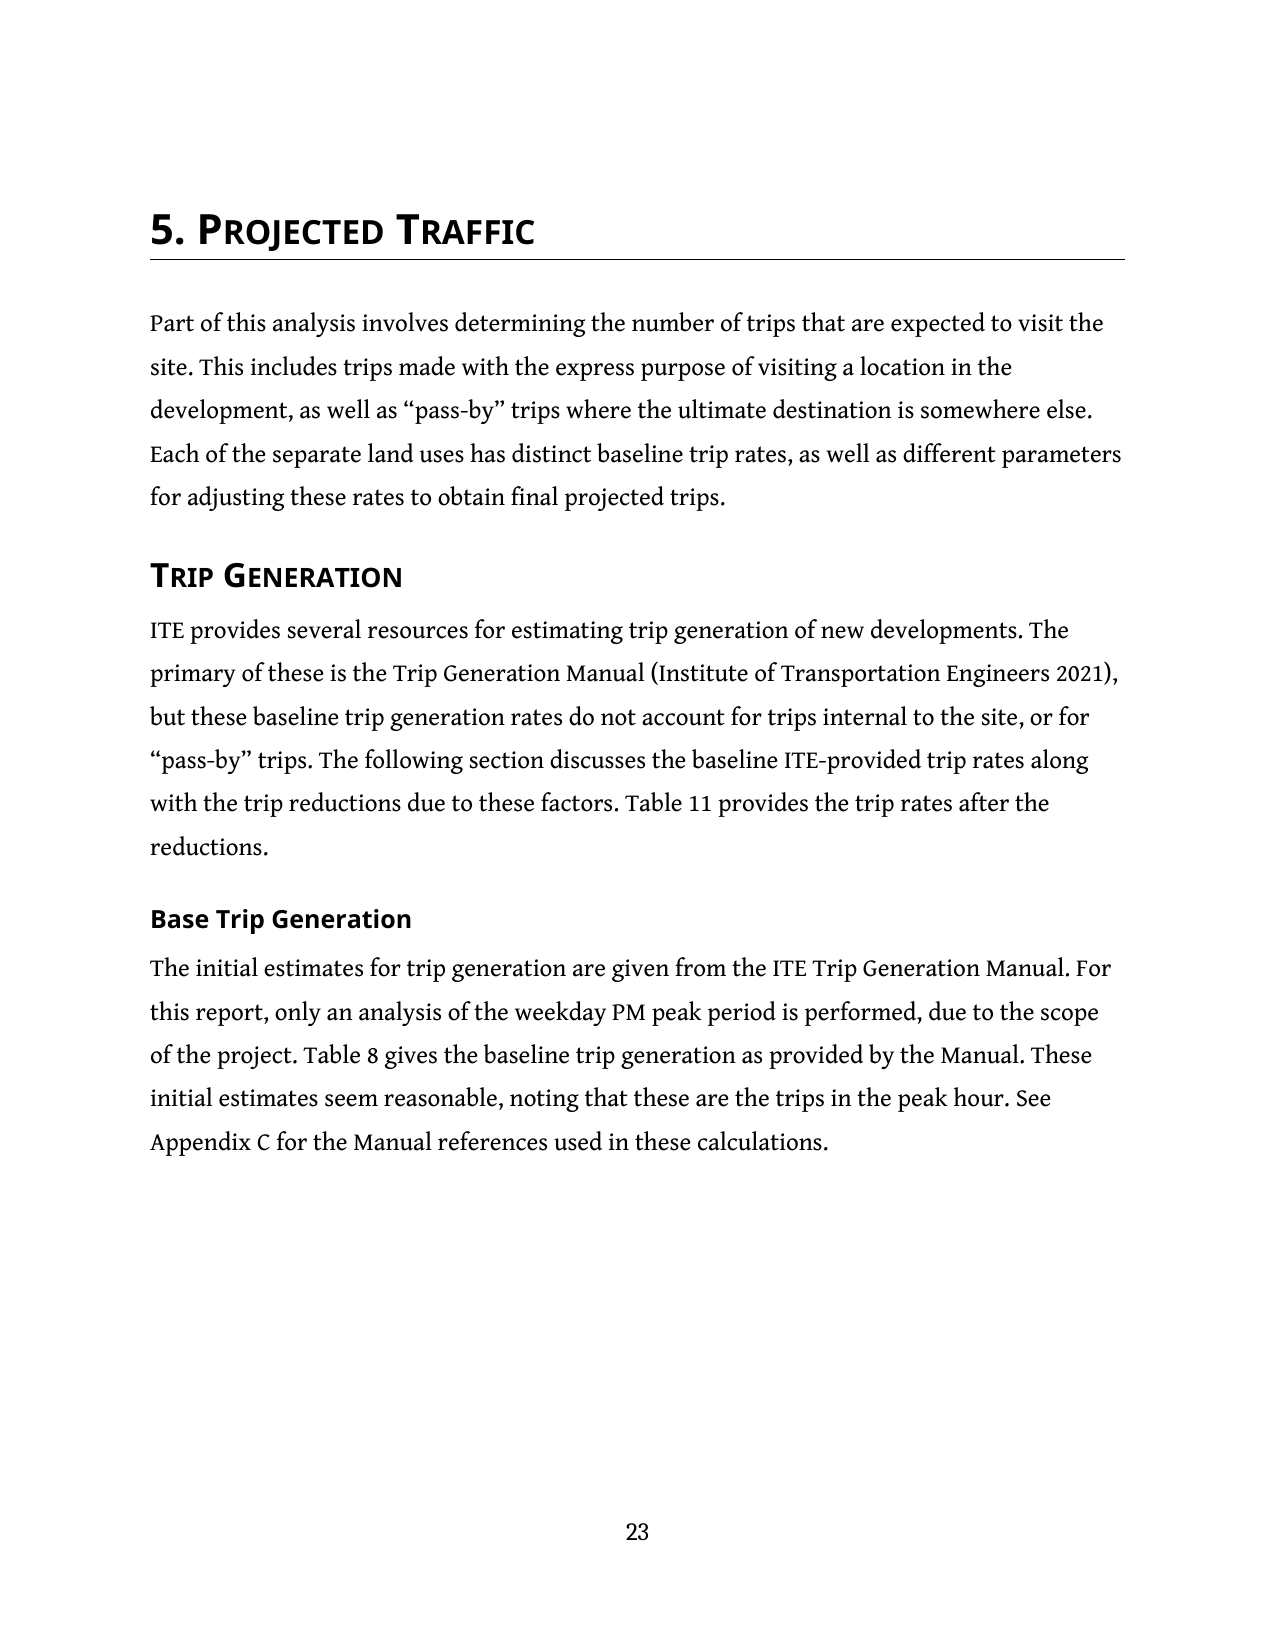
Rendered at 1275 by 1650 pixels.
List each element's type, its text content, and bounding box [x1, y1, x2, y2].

subtitle Trip Generation [150, 552, 1125, 597]
text The initial estimates for trip generation are given from the ITE Trip Generation Manual. For this report, only an analysis of the weekday PM peak period is performed, due to the scope of the project. Table 8 gives the baseline trip generation as provided by the Manual. These initial estimates seem reasonable, noting that these are the trips in the peak hour. See Appendix C for the Manual references used in these calculations. [150, 955, 1125, 1157]
subtitle Base Trip Generation [150, 902, 1125, 936]
text ITE provides several resources for estimating trip generation of new developments. The primary of these is the Trip Generation Manual (Institute of Transportation Engineers 2021), but these baseline trip generation rates do not account for trips internal to the site, or for “pass-by” trips. The following section discusses the baseline ITE-provided trip rates along with the trip reductions due to these factors. Table 11 provides the trip rates after the reductions. [150, 616, 1125, 862]
text Part of this analysis involves determining the number of trips that are expected to visit the site. This includes trips made with the express purpose of visiting a location in the development, as well as “pass-by” trips where the ultimate destination is somewhere else. Each of the separate land uses has distinct baseline trip rates, as well as different parameters for adjusting these rates to obtain final projected trips. [150, 310, 1125, 513]
subtitle 5. Projected Traffic [150, 200, 1125, 259]
